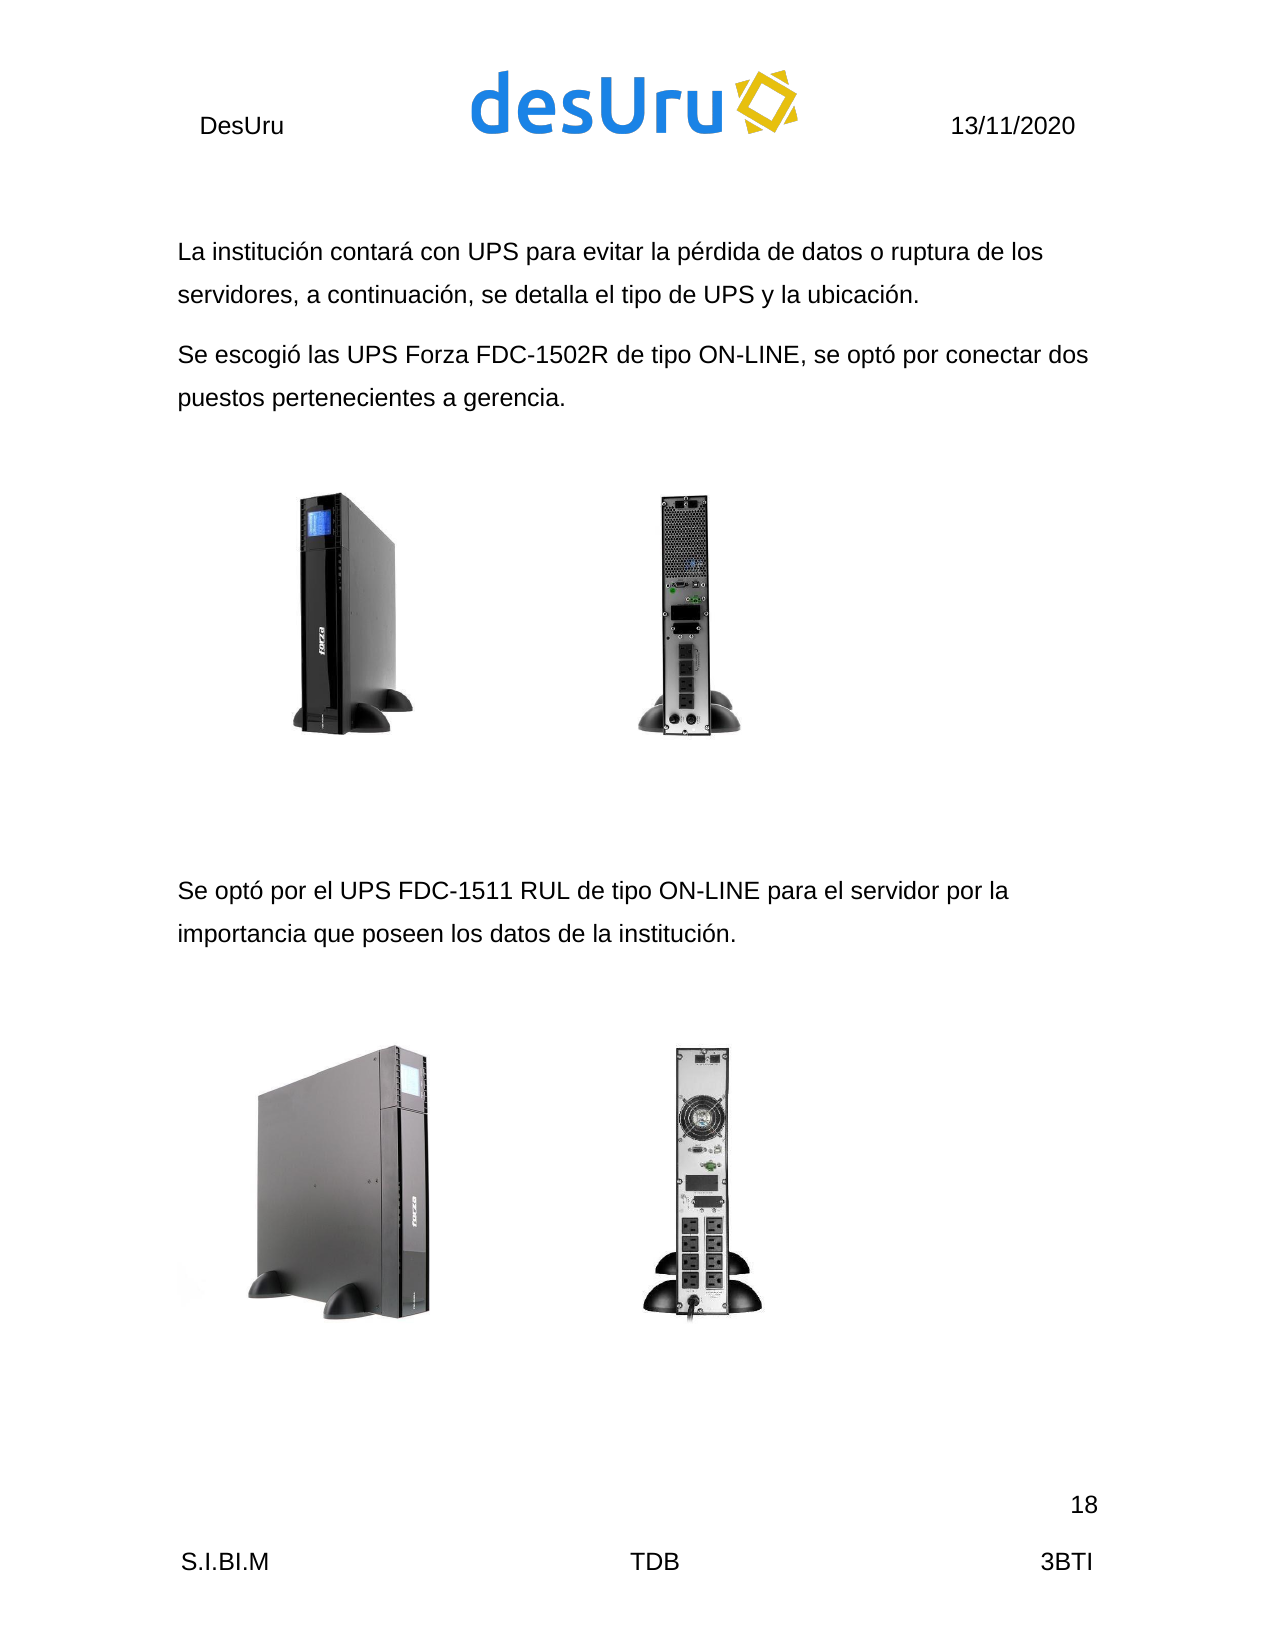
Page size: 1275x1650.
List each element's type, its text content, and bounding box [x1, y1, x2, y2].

picture [177, 1021, 486, 1337]
picture [603, 1032, 805, 1337]
text Se optó por el UPS FDC-1511 RUL de tipo ON-LINE para el servidor por la importancia que poseen los datos de la institución. [177, 876, 1098, 948]
picture [177, 442, 860, 785]
picture [471, 70, 798, 134]
text Se escogió las UPS Forza FDC-1502R de tipo ON-LINE, se optó por conectar dos puestos pertenecientes a gerencia. [177, 340, 1098, 412]
text La institución contará con UPS para evitar la pérdida de datos o ruptura de los servidores, a continuación, se detalla el tipo de UPS y la ubicación. [177, 237, 1098, 309]
